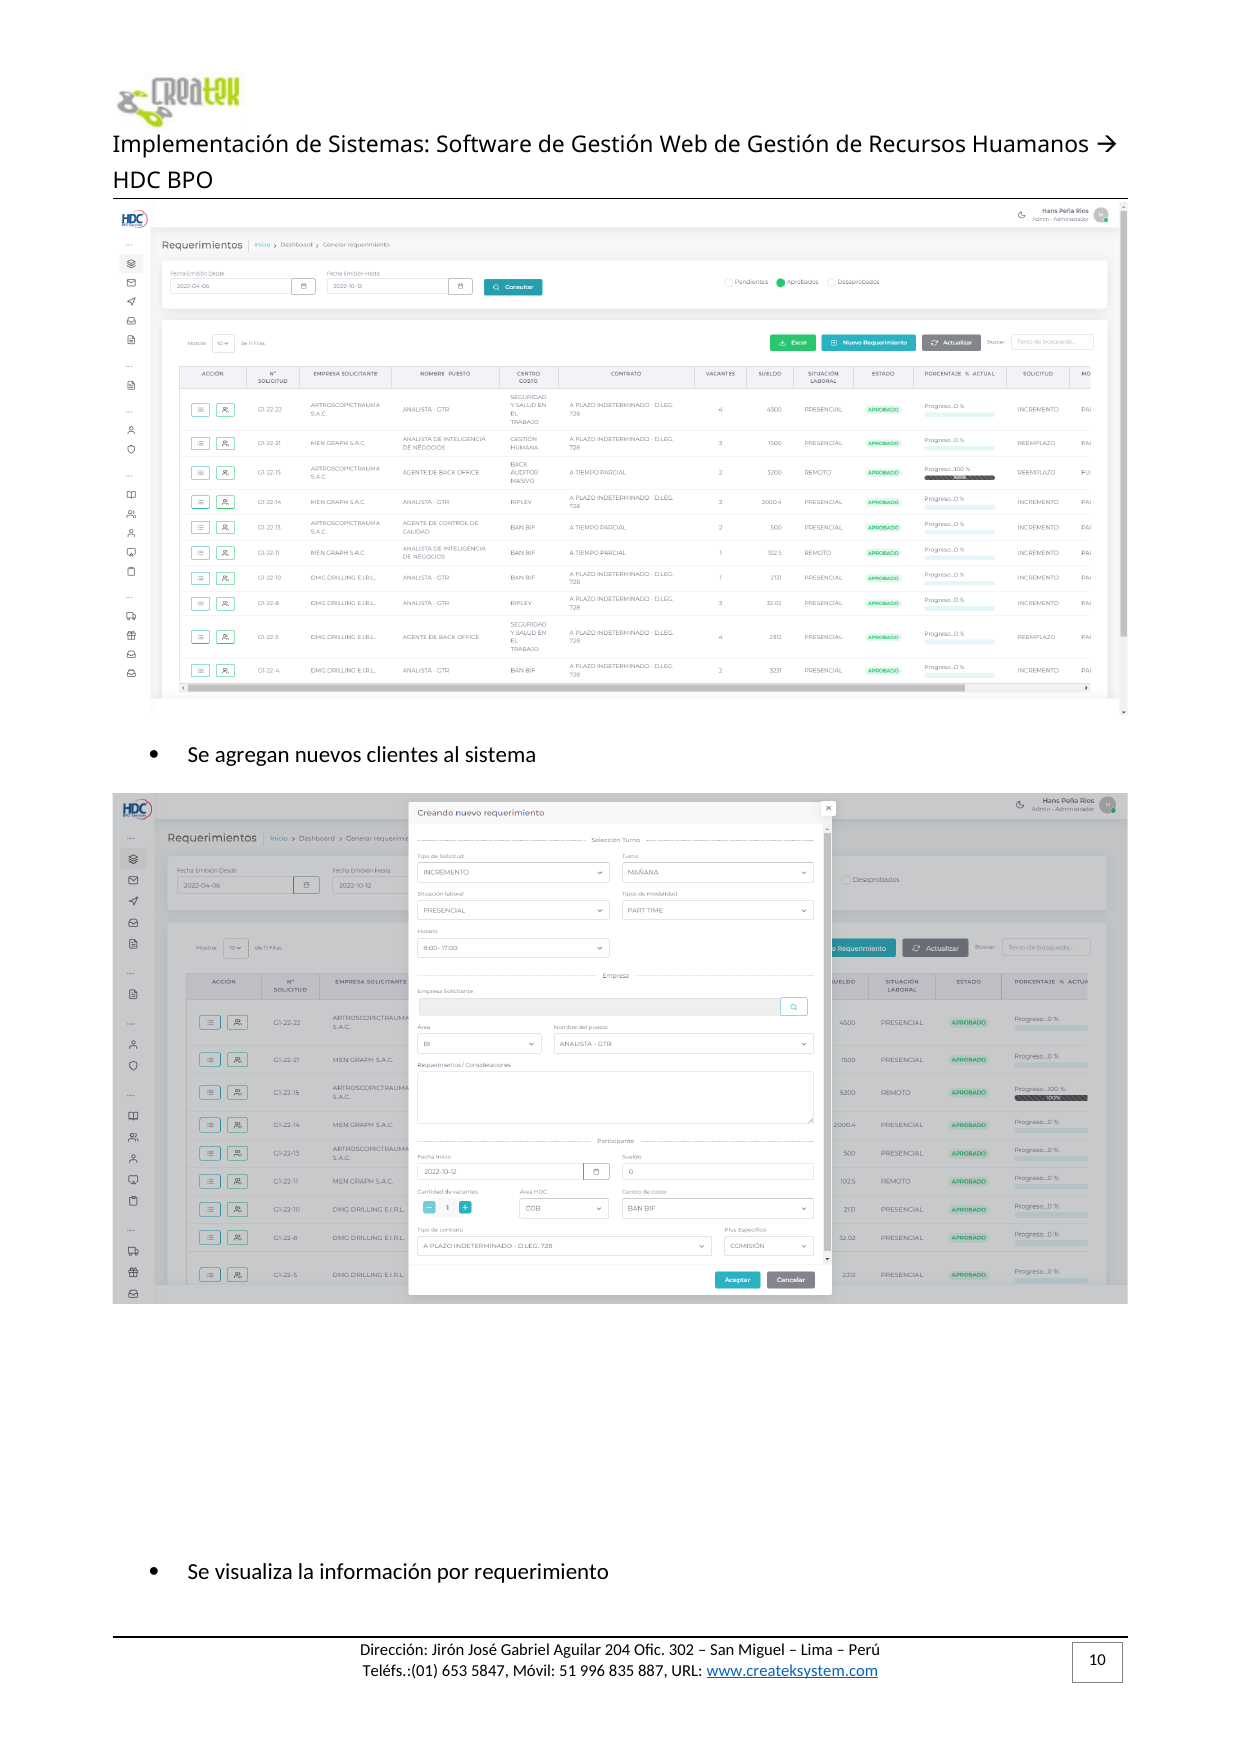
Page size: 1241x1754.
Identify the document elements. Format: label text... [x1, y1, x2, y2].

list Se agregan nuevos clientes al sistema [150, 740, 1128, 768]
picture [112, 73, 247, 129]
picture [112, 202, 1128, 715]
list Se visualiza la información por requerimiento [150, 1557, 1128, 1585]
picture [112, 793, 1128, 1304]
